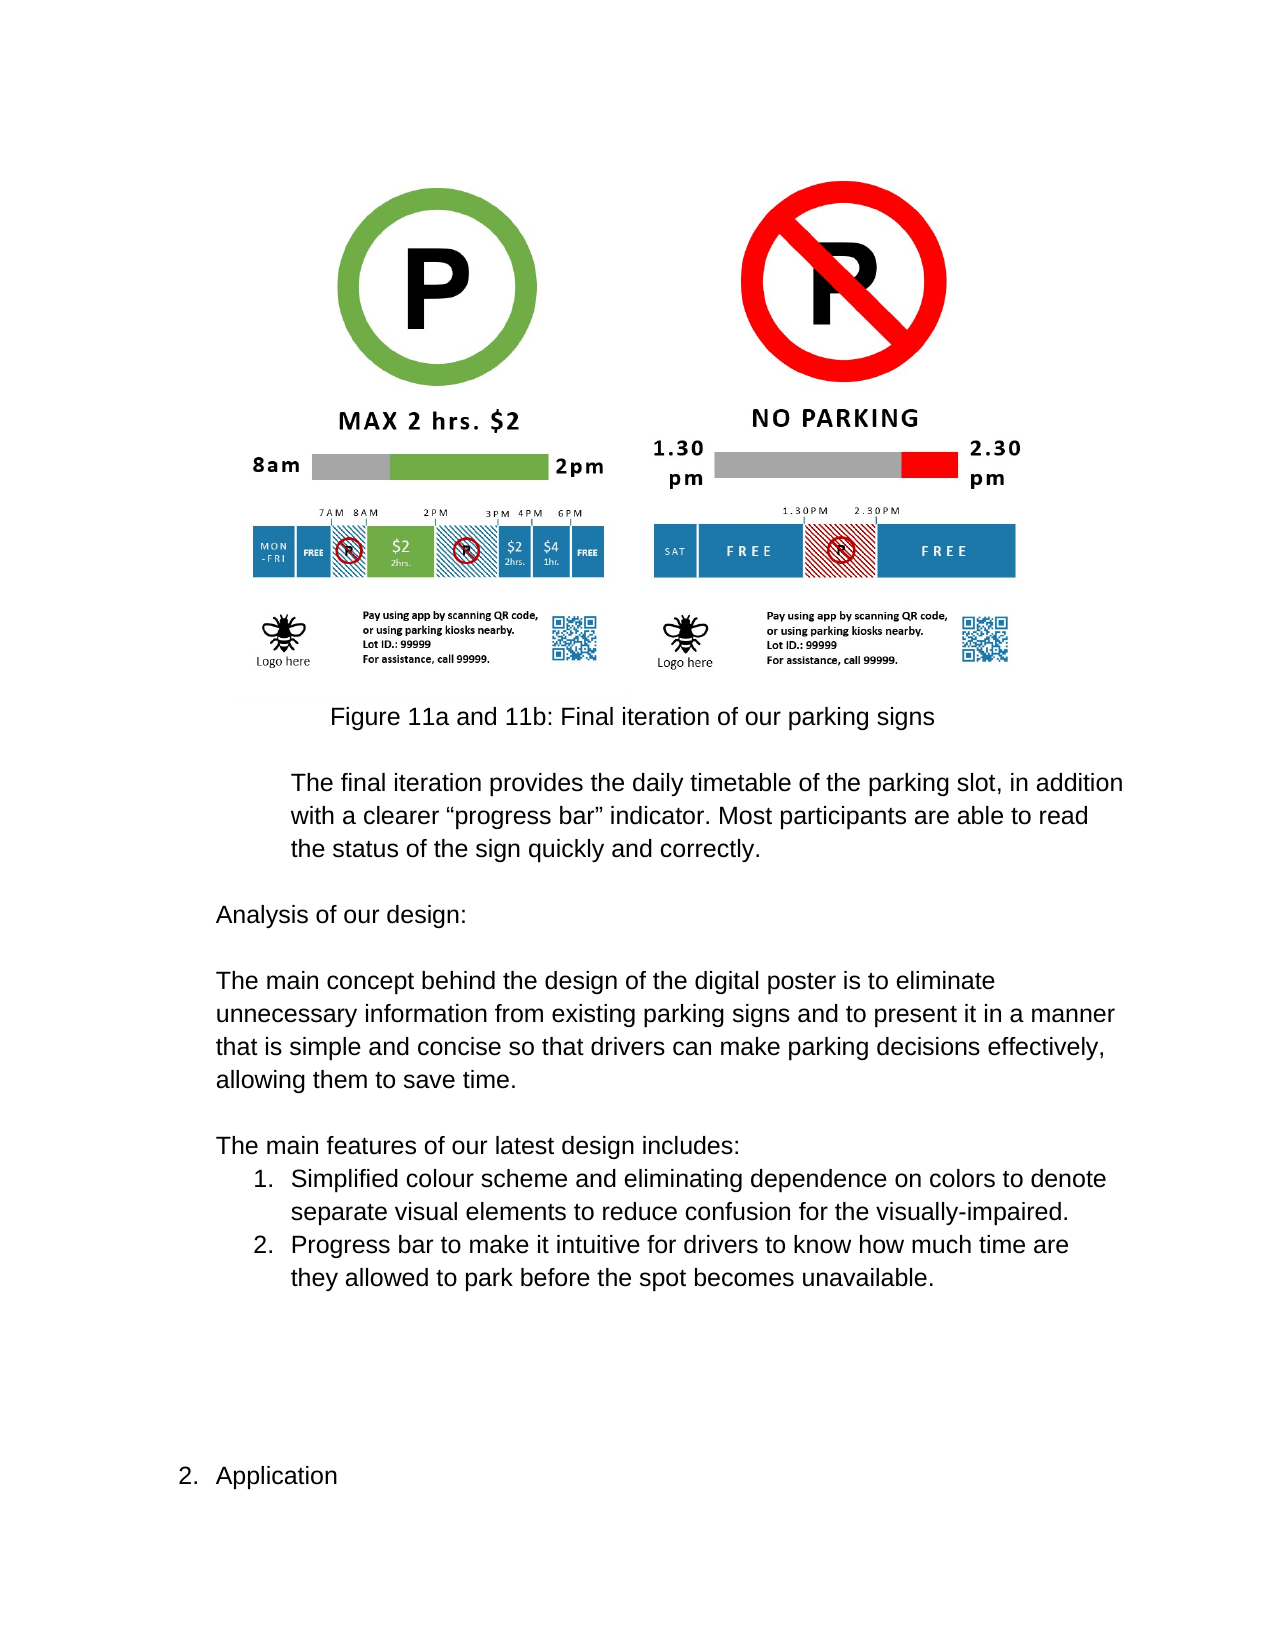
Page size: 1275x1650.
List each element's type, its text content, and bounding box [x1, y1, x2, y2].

text The main features of our latest design includes: [216, 1131, 1125, 1160]
list Progress bar to make it intuitive for drivers to know how much time are [253, 1230, 1125, 1259]
text The final iteration provides the daily timetable of the parking slot, in addition with a clearer “progress bar” indicator. Most participants are able to read the status of the sign quickly and correctly. [291, 768, 1125, 863]
text Figure 11a and 11b: Final iteration of our parking signs [141, 702, 1125, 731]
picture [228, 150, 1038, 698]
text The main concept behind the design of the digital poster is to eliminate unnecessary information from existing parking signs and to present it in a manner that is simple and concise so that drivers can make parking decisions effectively, allowing them to save time. [216, 966, 1125, 1094]
text Analysis of our design: [141, 900, 1125, 929]
list Application [178, 1461, 1125, 1490]
list Simplified colour scheme and eliminating dependence on colors to denote separate visual elements to reduce confusion for the visually-impaired. [253, 1164, 1125, 1226]
text they allowed to park before the spot becomes unavailable. [291, 1263, 1125, 1292]
